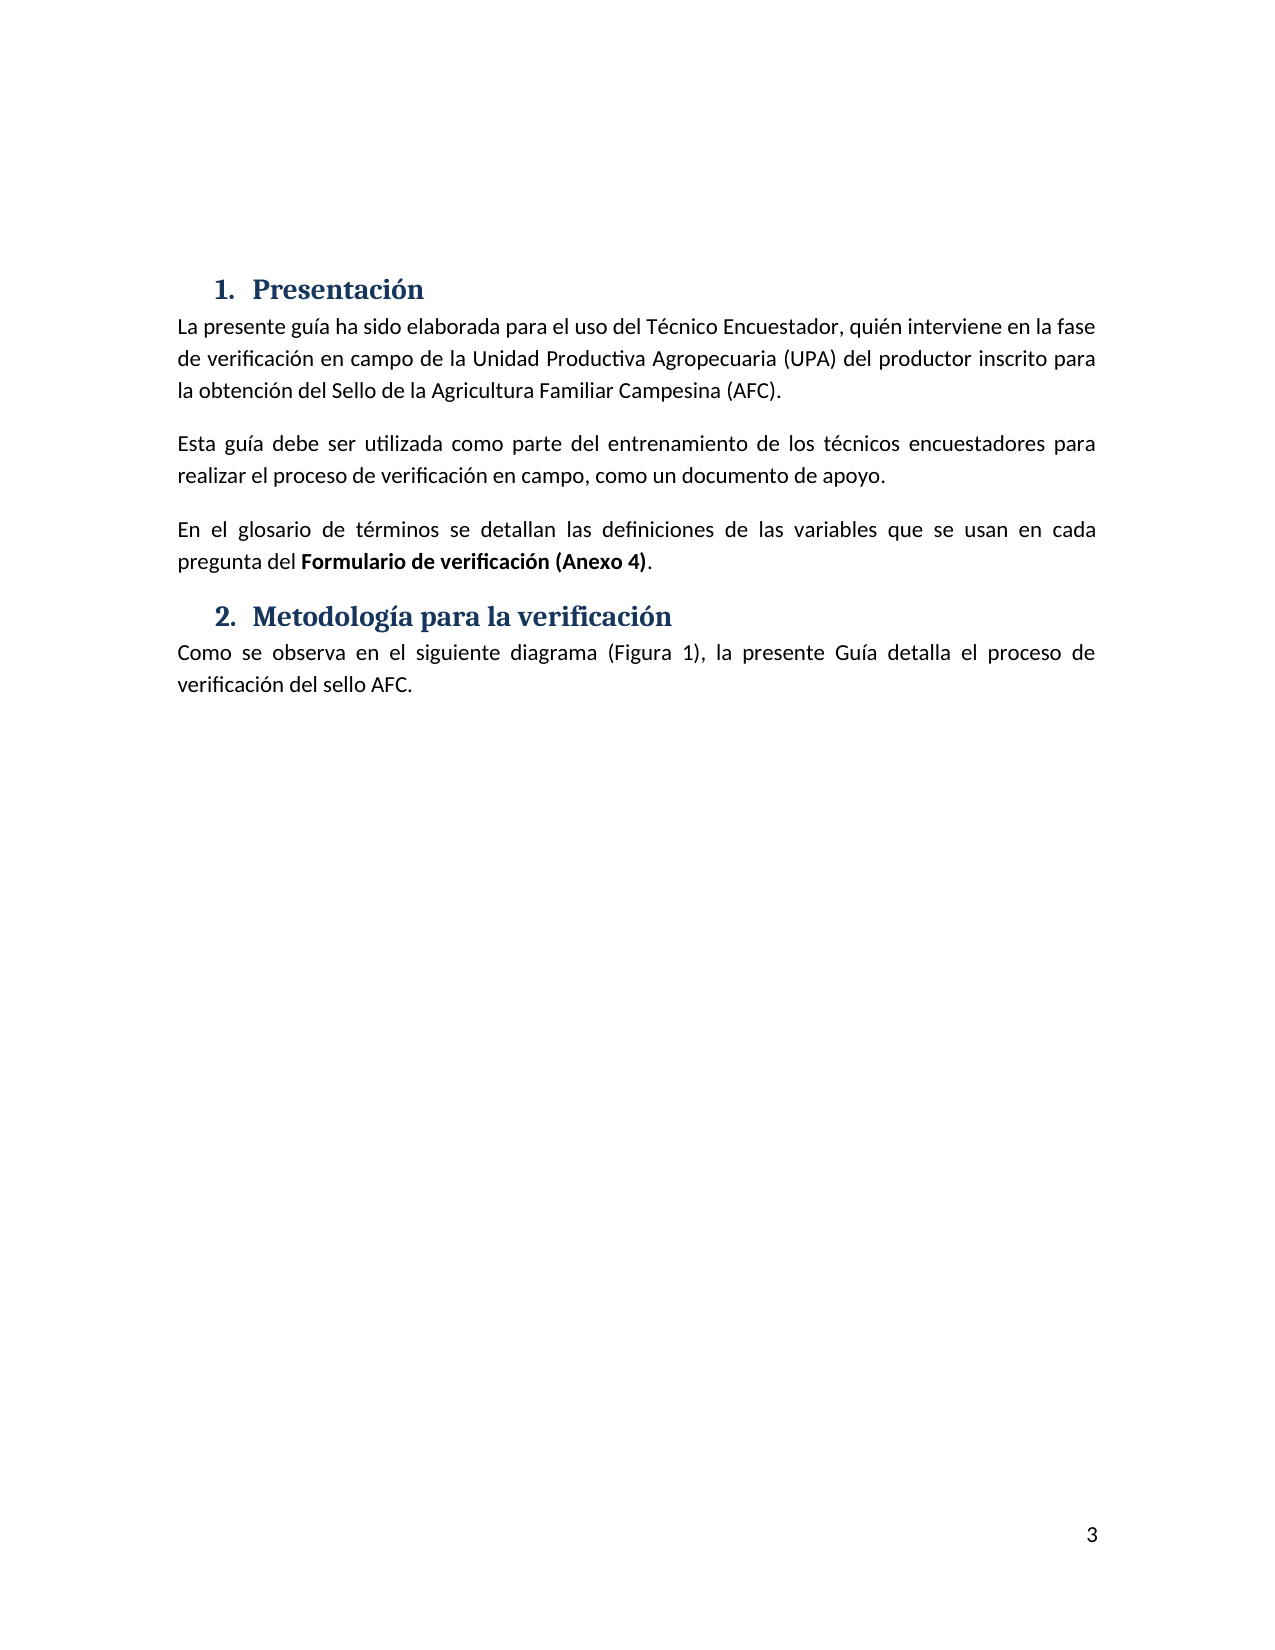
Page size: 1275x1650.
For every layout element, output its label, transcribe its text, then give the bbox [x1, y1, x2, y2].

text En el glosario de términos se detallan las definiciones de las variables que se usan en cada pregunta del Formulario de verificación (Anexo 4). [177, 515, 1098, 575]
text La presente guía ha sido elaborada para el uso del Técnico Encuestador, quién interviene en la fase de verificación en campo de la Unidad Productiva Agropecuaria (UPA) del productor inscrito para la obtención del Sello de la Agricultura Familiar Campesina (AFC). [177, 312, 1098, 404]
text Como se observa en el siguiente diagrama (Figura 1), la presente Guía detalla el proceso de verificación del sello AFC. [177, 638, 1098, 699]
text Metodología para la verificación [215, 600, 1098, 633]
text Esta guía debe ser utilizada como parte del entrenamiento de los técnicos encuestadores para realizar el proceso de verificación en campo, como un documento de apoyo. [177, 429, 1098, 490]
text Presentación [215, 273, 1098, 307]
